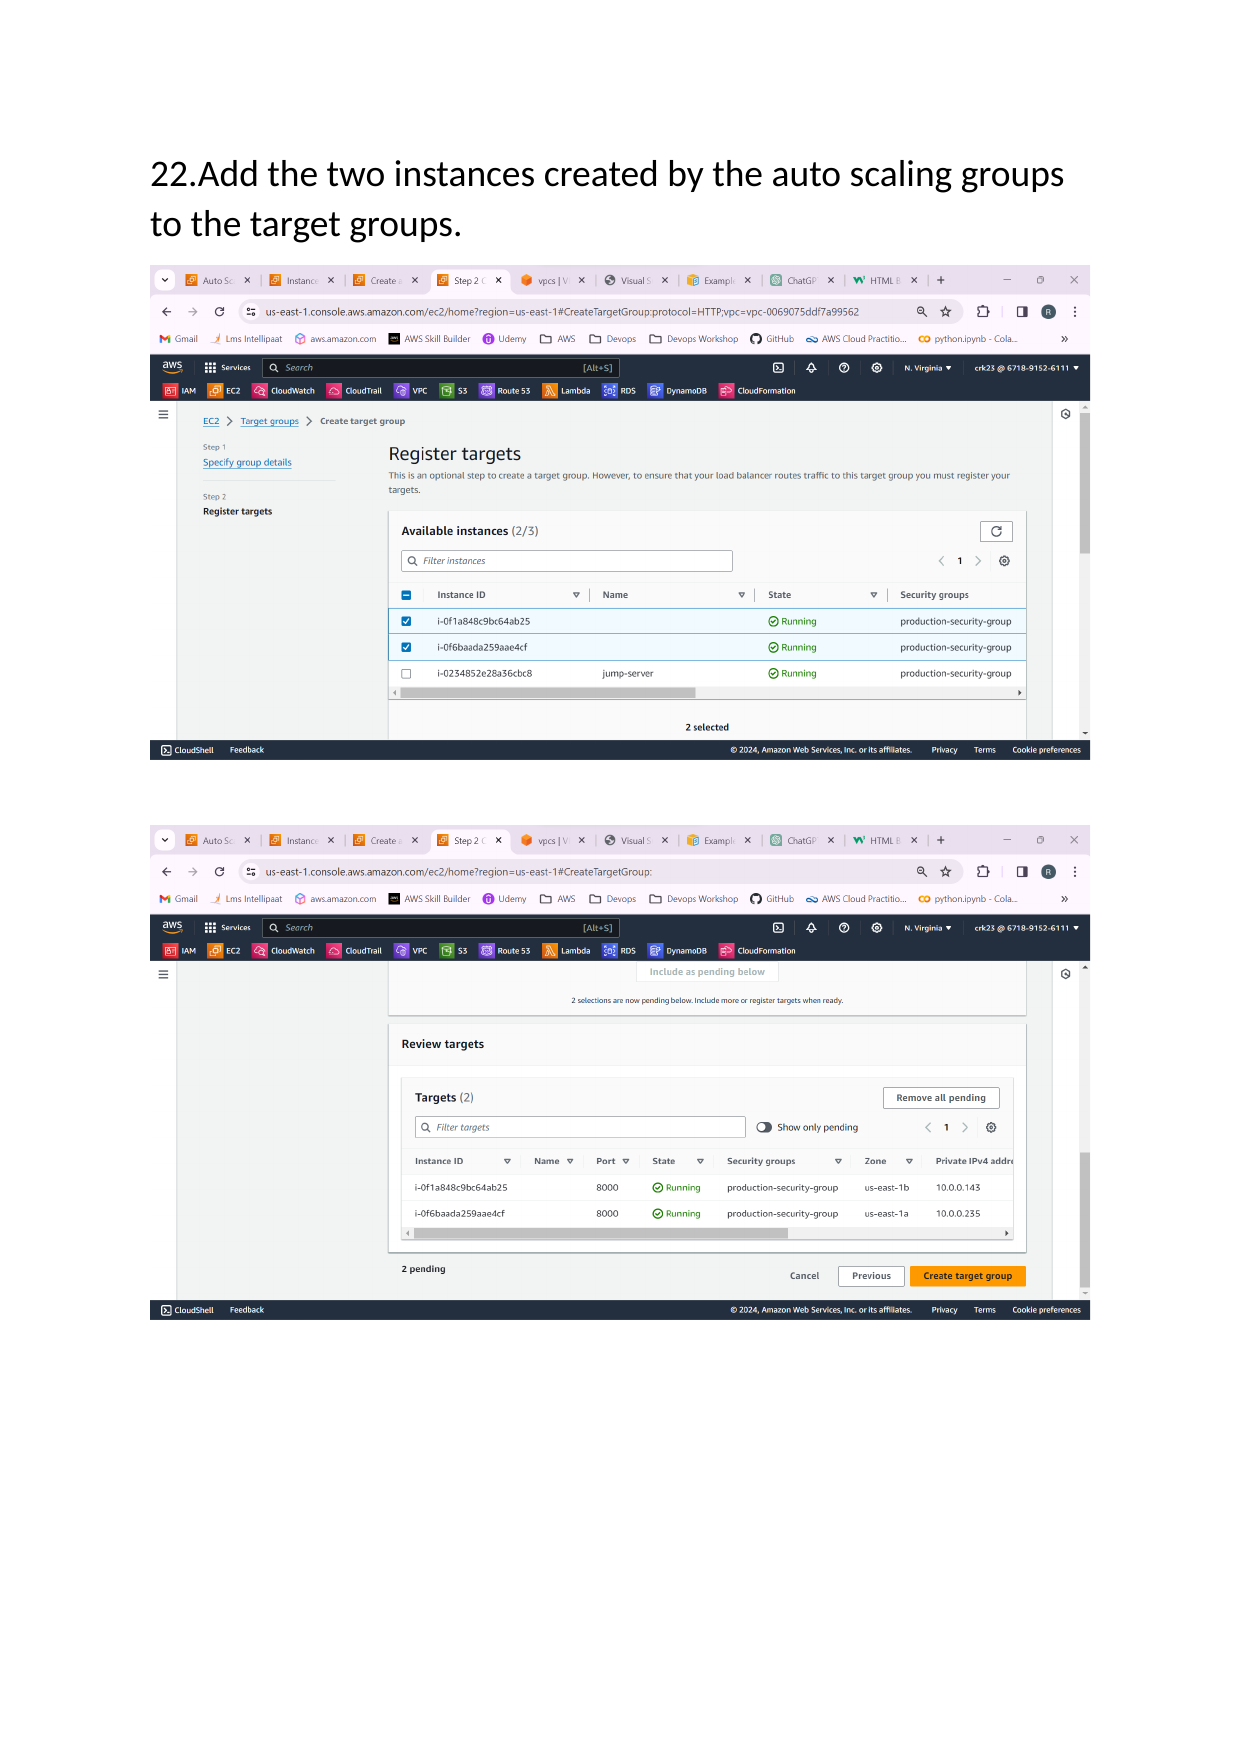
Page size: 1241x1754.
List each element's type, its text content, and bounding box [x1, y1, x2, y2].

picture [150, 825, 1091, 1320]
picture [150, 265, 1091, 760]
text 22.Add the two instances created by the auto scaling groups to the target groups. [150, 150, 1090, 245]
